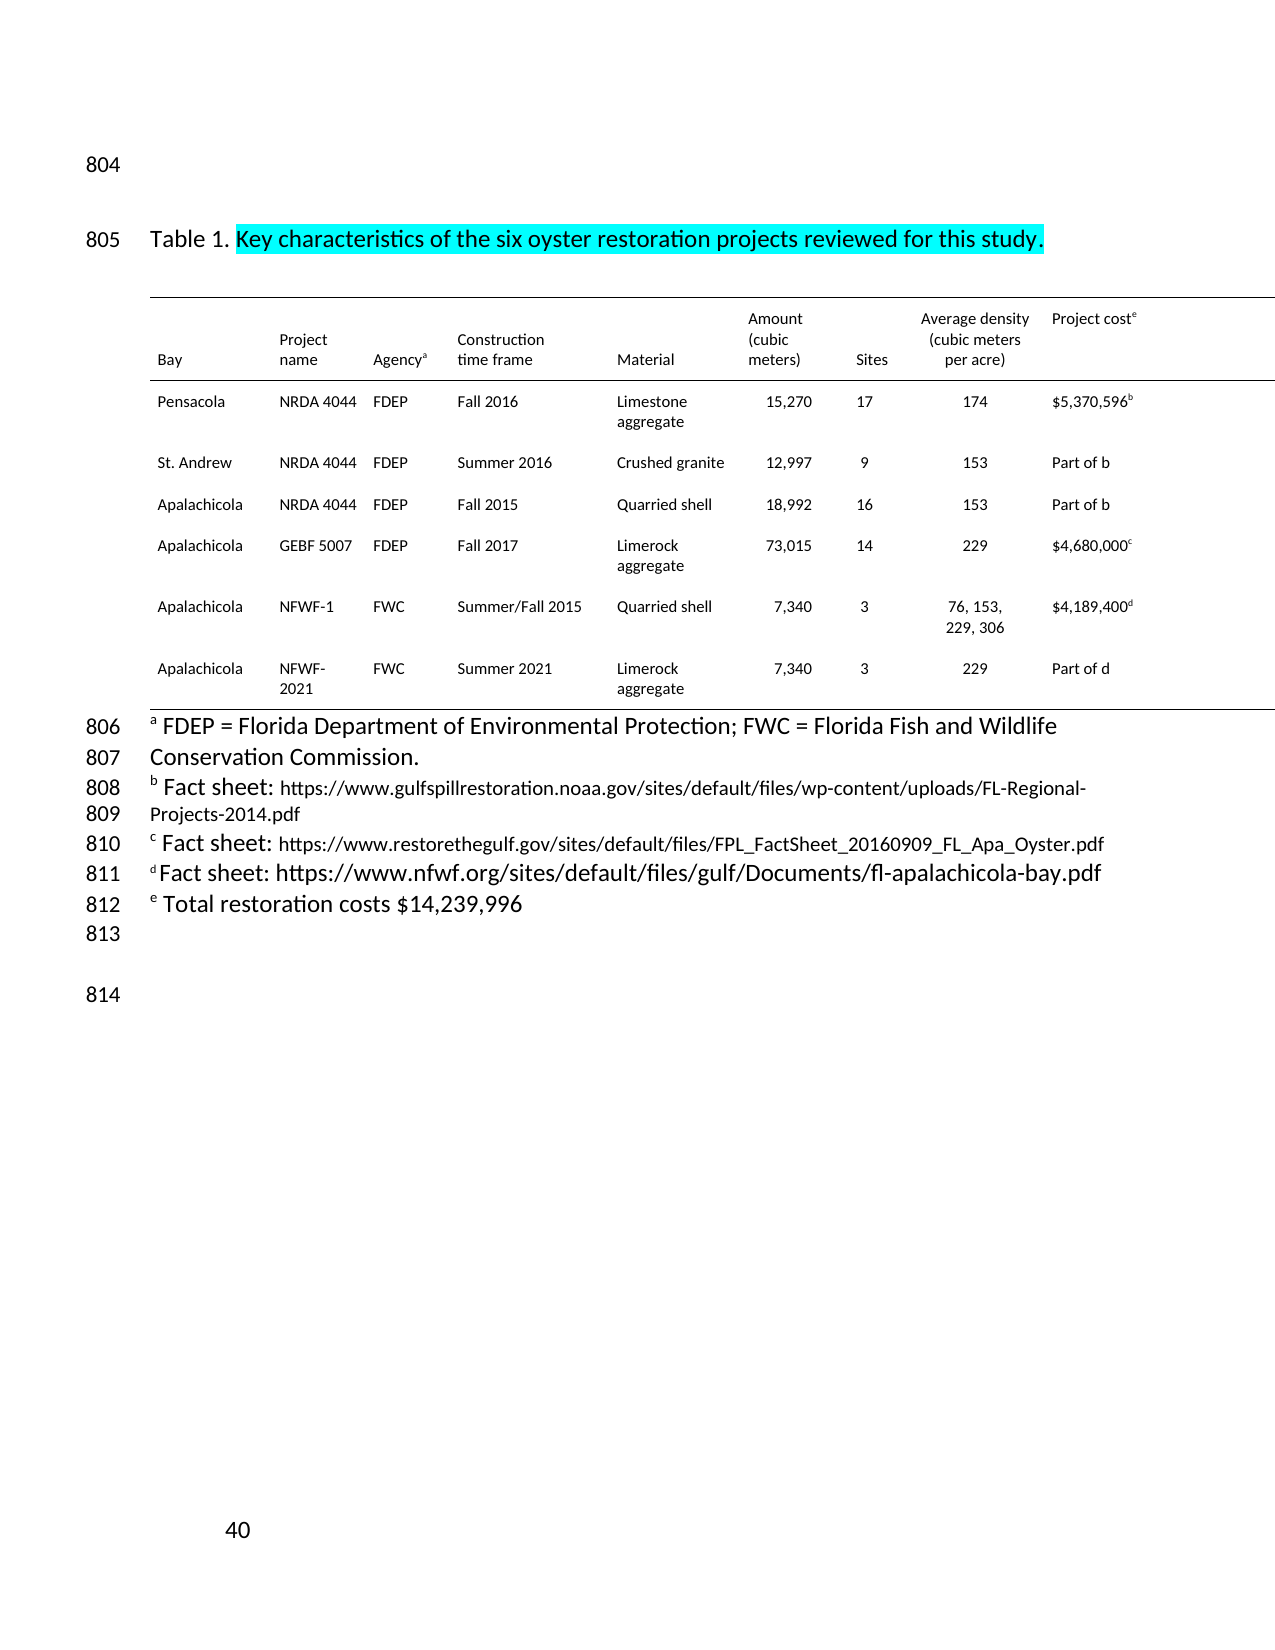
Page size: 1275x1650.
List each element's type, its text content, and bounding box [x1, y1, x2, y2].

table_header Sites [834, 298, 909, 380]
text c Fact sheet: https://www.restorethegulf.gov/sites/default/files/FPL_FactSheet_20160909_FL_Apa_Oyster.pdf [150, 827, 1125, 858]
table_cell 7,340 [741, 586, 834, 648]
table_cell GEBF 5007 [272, 525, 366, 586]
table_cell 174 [909, 381, 1041, 442]
table_cell 3 [834, 586, 909, 648]
text d Fact sheet: https://www.nfwf.org/sites/default/files/gulf/Documents/fl-apalachicola-bay.pdf [150, 858, 1125, 888]
table_cell FDEP [366, 484, 450, 525]
table_header Project coste [1041, 298, 1275, 380]
table_header Amount (cubic meters) [741, 298, 834, 380]
table_cell St. Andrew [150, 443, 272, 483]
table_cell Limerock aggregate [609, 525, 741, 586]
table_cell 17 [834, 381, 909, 442]
table_cell Quarried shell [609, 484, 741, 525]
table_cell 3 [834, 648, 909, 709]
table_cell $4,189,400d [1041, 586, 1275, 648]
table_cell NRDA 4044 [272, 443, 366, 483]
table_cell 7,340 [741, 648, 834, 709]
table_cell Quarried shell [609, 586, 741, 648]
table_header Material [609, 298, 741, 380]
table_cell FWC [366, 586, 450, 648]
table_header Average density (cubic meters per acre) [909, 298, 1041, 380]
table_cell FDEP [366, 381, 450, 442]
text e Total restoration costs $14,239,996 [150, 888, 1125, 919]
table_header Agencya [366, 298, 450, 380]
table_header Construction time frame [450, 298, 609, 380]
table_cell 229 [909, 525, 1041, 586]
table_cell NRDA 4044 [272, 484, 366, 525]
table_cell Apalachicola [150, 525, 272, 586]
table_cell Limestone aggregate [609, 381, 741, 442]
table_cell Apalachicola [150, 484, 272, 525]
table_cell NFWF-2021 [272, 648, 366, 709]
table_cell Fall 2017 [450, 525, 609, 586]
table_cell FWC [366, 648, 450, 709]
table_cell 18,992 [741, 484, 834, 525]
table_cell FDEP [366, 525, 450, 586]
table_cell Fall 2015 [450, 484, 609, 525]
text a FDEP = Florida Department of Environmental Protection; FWC = Florida Fish and Wildlife Conservation Commission. [150, 710, 1125, 771]
table_cell 16 [834, 484, 909, 525]
table_cell $5,370,596b [1041, 381, 1275, 442]
table_cell NRDA 4044 [272, 381, 366, 442]
table_cell 153 [909, 443, 1041, 483]
table_cell Limerock aggregate [609, 648, 741, 709]
table_cell Part of d [1041, 648, 1275, 709]
table_cell Apalachicola [150, 648, 272, 709]
table_cell 15,270 [741, 381, 834, 442]
table_cell 14 [834, 525, 909, 586]
table_cell 76, 153, 229, 306 [909, 586, 1041, 648]
table_cell 229 [909, 648, 1041, 709]
table_cell FDEP [366, 443, 450, 483]
table_cell Part of b [1041, 443, 1275, 483]
table_cell Apalachicola [150, 586, 272, 648]
table_header Project name [272, 298, 366, 380]
table_cell Summer/Fall 2015 [450, 586, 609, 648]
table_cell Summer 2021 [450, 648, 609, 709]
table_cell 9 [834, 443, 909, 483]
text b Fact sheet: https://www.gulfspillrestoration.noaa.gov/sites/default/files/wp-content/uploads/FL-Regional-Projects-2014.pdf [150, 771, 1125, 827]
table_cell 153 [909, 484, 1041, 525]
table_cell NFWF-1 [272, 586, 366, 648]
table_cell Summer 2016 [450, 443, 609, 483]
table_cell Fall 2016 [450, 381, 609, 442]
table_cell $4,680,000c [1041, 525, 1275, 586]
table_cell Pensacola [150, 381, 272, 442]
table_cell 73,015 [741, 525, 834, 586]
text Table 1. Key characteristics of the six oyster restoration projects reviewed for this study. [150, 223, 1125, 254]
table_header Bay [150, 298, 272, 380]
table_cell Crushed granite [609, 443, 741, 483]
table_cell Part of b [1041, 484, 1275, 525]
table_cell 12,997 [741, 443, 834, 483]
